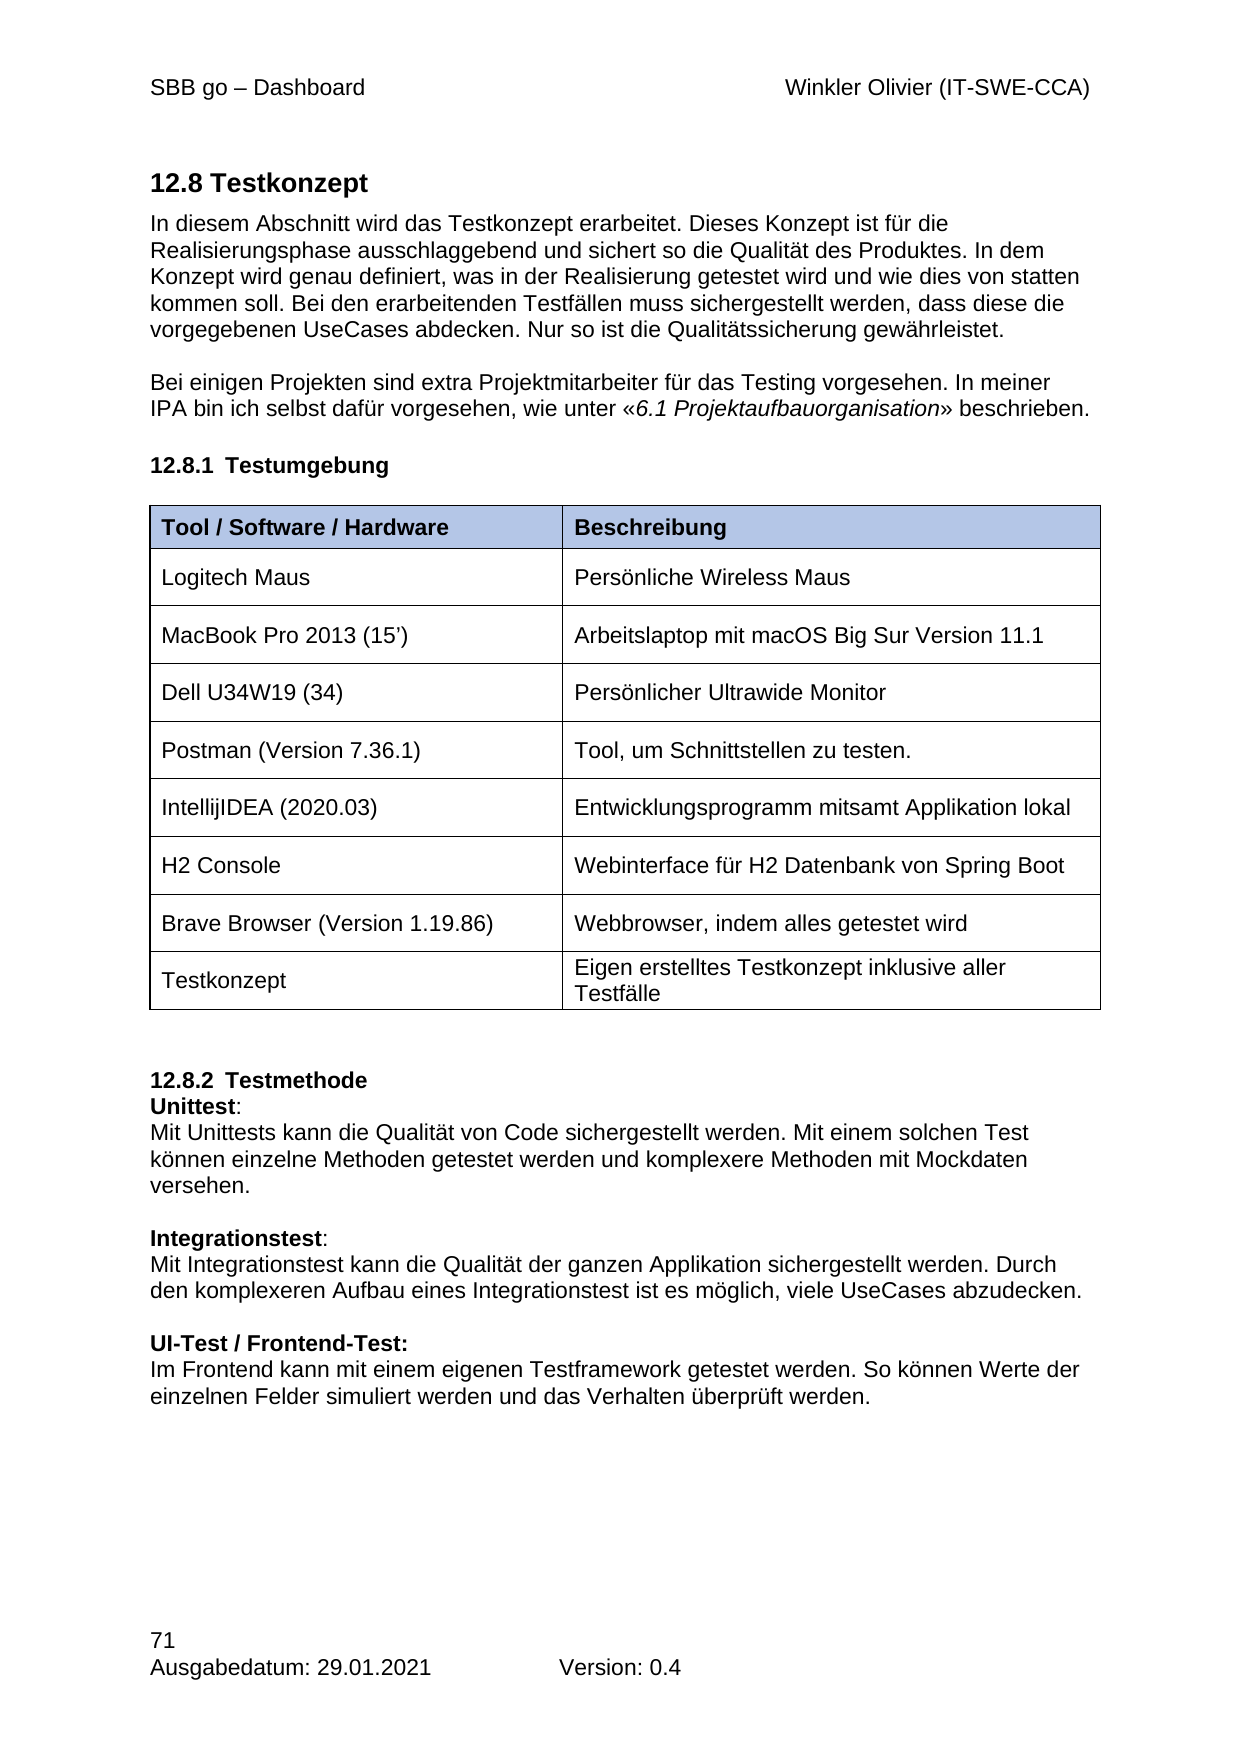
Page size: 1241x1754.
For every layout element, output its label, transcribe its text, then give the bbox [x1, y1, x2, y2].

table_cell Entwicklungsprogramm mitsamt Applikation lokal [563, 779, 1100, 836]
table_cell Eigen erstelltes Testkonzept inklusive aller Testfälle [563, 952, 1100, 1009]
table_cell MacBook Pro 2013 (15’) [151, 606, 562, 663]
subtitle Testkonzept [150, 167, 1090, 198]
table_cell Persönliche Wireless Maus [563, 549, 1100, 605]
table_cell Testkonzept [151, 952, 562, 1009]
table_cell Postman (Version 7.36.1) [151, 722, 562, 778]
text Bei einigen Projekten sind extra Projektmitarbeiter für das Testing vorgesehen. In meiner IPA bin ich selbst dafür vorgesehen, wie unter «6.1 Projektaufbauorganisation» beschrieben. [150, 368, 1090, 421]
table_cell IntellijIDEA (2020.03) [151, 779, 562, 836]
table_header Tool / Software / Hardware [151, 506, 562, 548]
table_header Beschreibung [563, 506, 1100, 548]
subtitle Testumgebung [150, 452, 1090, 478]
text Integrationstest: [150, 1225, 1090, 1251]
text UI-Test / Frontend-Test: [150, 1330, 1090, 1356]
text Unittest: [150, 1093, 1090, 1119]
table_cell Tool, um Schnittstellen zu testen. [563, 722, 1100, 778]
table_cell Webbrowser, indem alles getestet wird [563, 895, 1100, 951]
table_cell Webinterface für H2 Datenbank von Spring Boot [563, 837, 1100, 893]
subtitle Testmethode [150, 1067, 1090, 1093]
table_cell Brave Browser (Version 1.19.86) [151, 895, 562, 951]
text Im Frontend kann mit einem eigenen Testframework getestet werden. So können Werte der einzelnen Felder simuliert werden und das Verhalten überprüft werden. [150, 1356, 1090, 1409]
table_cell Dell U34W19 (34) [151, 664, 562, 721]
table_cell H2 Console [151, 837, 562, 893]
table_cell Arbeitslaptop mit macOS Big Sur Version 11.1 [563, 606, 1100, 663]
text Mit Unittests kann die Qualität von Code sichergestellt werden. Mit einem solchen Test können einzelne Methoden getestet werden und komplexere Methoden mit Mockdaten versehen. [150, 1119, 1090, 1198]
table_cell Logitech Maus [151, 549, 562, 605]
text In diesem Abschnitt wird das Testkonzept erarbeitet. Dieses Konzept ist für die Realisierungsphase ausschlaggebend und sichert so die Qualität des Produktes. In dem Konzept wird genau definiert, was in der Realisierung getestet wird und wie dies von statten kommen soll. Bei den erarbeitenden Testfällen muss sichergestellt werden, dass diese die vorgegebenen UseCases abdecken. Nur so ist die Qualitätssicherung gewährleistet. [150, 210, 1090, 342]
table_cell Persönlicher Ultrawide Monitor [563, 664, 1100, 721]
text Mit Integrationstest kann die Qualität der ganzen Applikation sichergestellt werden. Durch den komplexeren Aufbau eines Integrationstest ist es möglich, viele UseCases abzudecken. [150, 1251, 1090, 1304]
